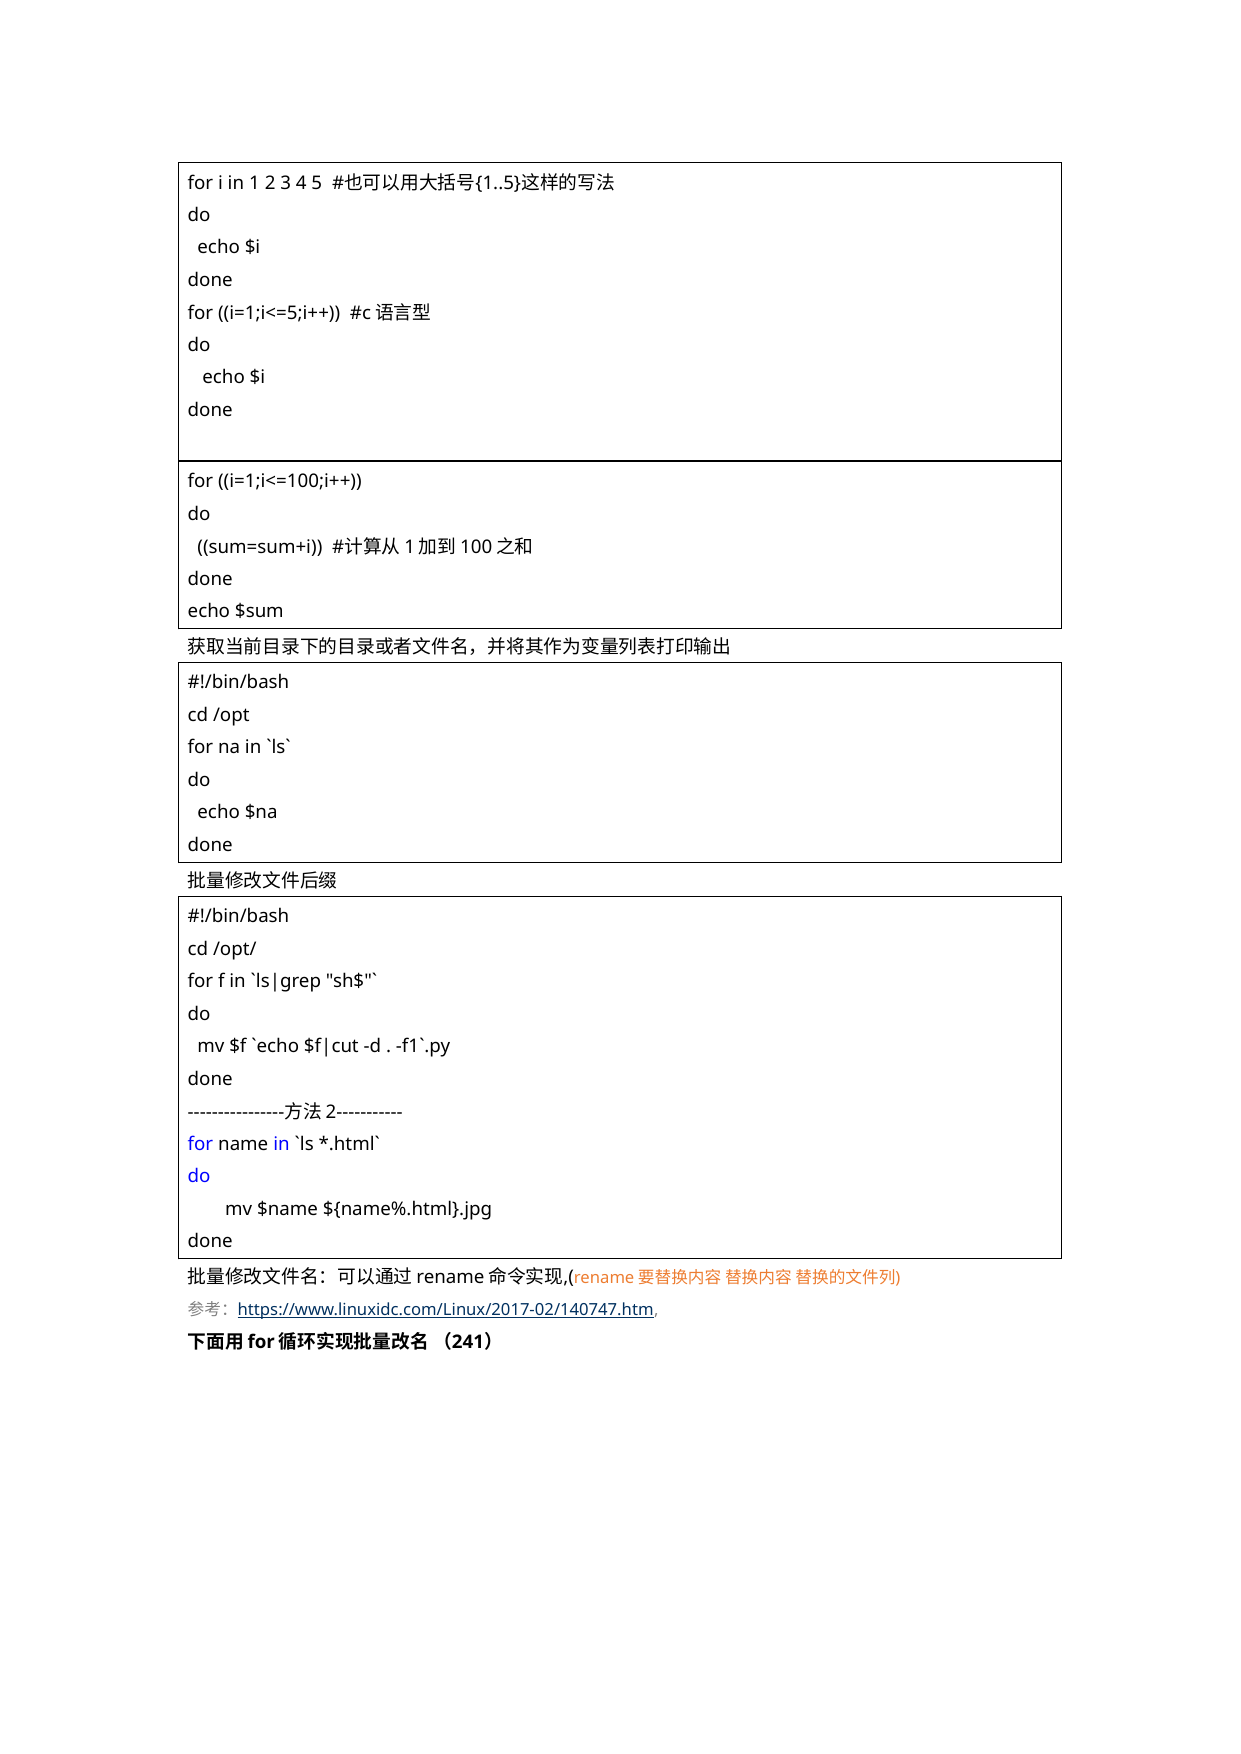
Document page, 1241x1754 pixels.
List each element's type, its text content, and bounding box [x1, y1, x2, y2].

text for na in `ls` [187, 730, 1053, 763]
text do [187, 496, 1053, 529]
text done [179, 824, 1061, 862]
text ((sum=sum+i)) #计算从1加到100之和 [187, 529, 1053, 561]
text do [187, 763, 1053, 795]
text 批量修改文件后缀 [187, 863, 1053, 896]
text echo $i [187, 360, 1053, 393]
text done [187, 263, 1053, 295]
text echo $sum [179, 591, 1061, 628]
text 获取当前目录下的目录或者文件名，并将其作为变量列表打印输出 [187, 629, 1053, 662]
text do [187, 996, 1053, 1029]
text for ((i=1;i<=5;i++)) #c语言型 [187, 295, 1053, 328]
text for f in `ls|grep "sh$"` [187, 964, 1053, 996]
text done [187, 1061, 1053, 1094]
text do [187, 198, 1053, 230]
text 批量修改文件名：可以通过rename命令实现,(rename要替换内容 替换内容 替换的文件列) [187, 1259, 1053, 1292]
text done [179, 1221, 1061, 1258]
text cd /opt/ [187, 931, 1053, 964]
text do [187, 328, 1053, 360]
text for name in `ls *.html` [187, 1126, 1053, 1159]
text cd /opt [187, 698, 1053, 730]
text echo $na [187, 795, 1053, 824]
text 下面用for循环实现批量改名 （241） [187, 1324, 1053, 1357]
text do [187, 1159, 1053, 1191]
text mv $name ${name%.html}.jpg [187, 1191, 1053, 1221]
text echo $i [187, 230, 1053, 263]
text ----------------方法2----------- [187, 1094, 1053, 1126]
text for i in 1 2 3 4 5 #也可以用大括号{1..5}这样的写法 [179, 163, 1061, 198]
text done [187, 393, 1053, 425]
text #!/bin/bash [179, 663, 1061, 698]
text #!/bin/bash [179, 897, 1061, 931]
text 参考：https://www.linuxidc.com/Linux/2017-02/140747.htm, [187, 1292, 1053, 1324]
text done [187, 561, 1053, 591]
text for ((i=1;i<=100;i++)) [179, 462, 1061, 496]
text mv $f `echo $f|cut -d . -f1`.py [187, 1029, 1053, 1061]
